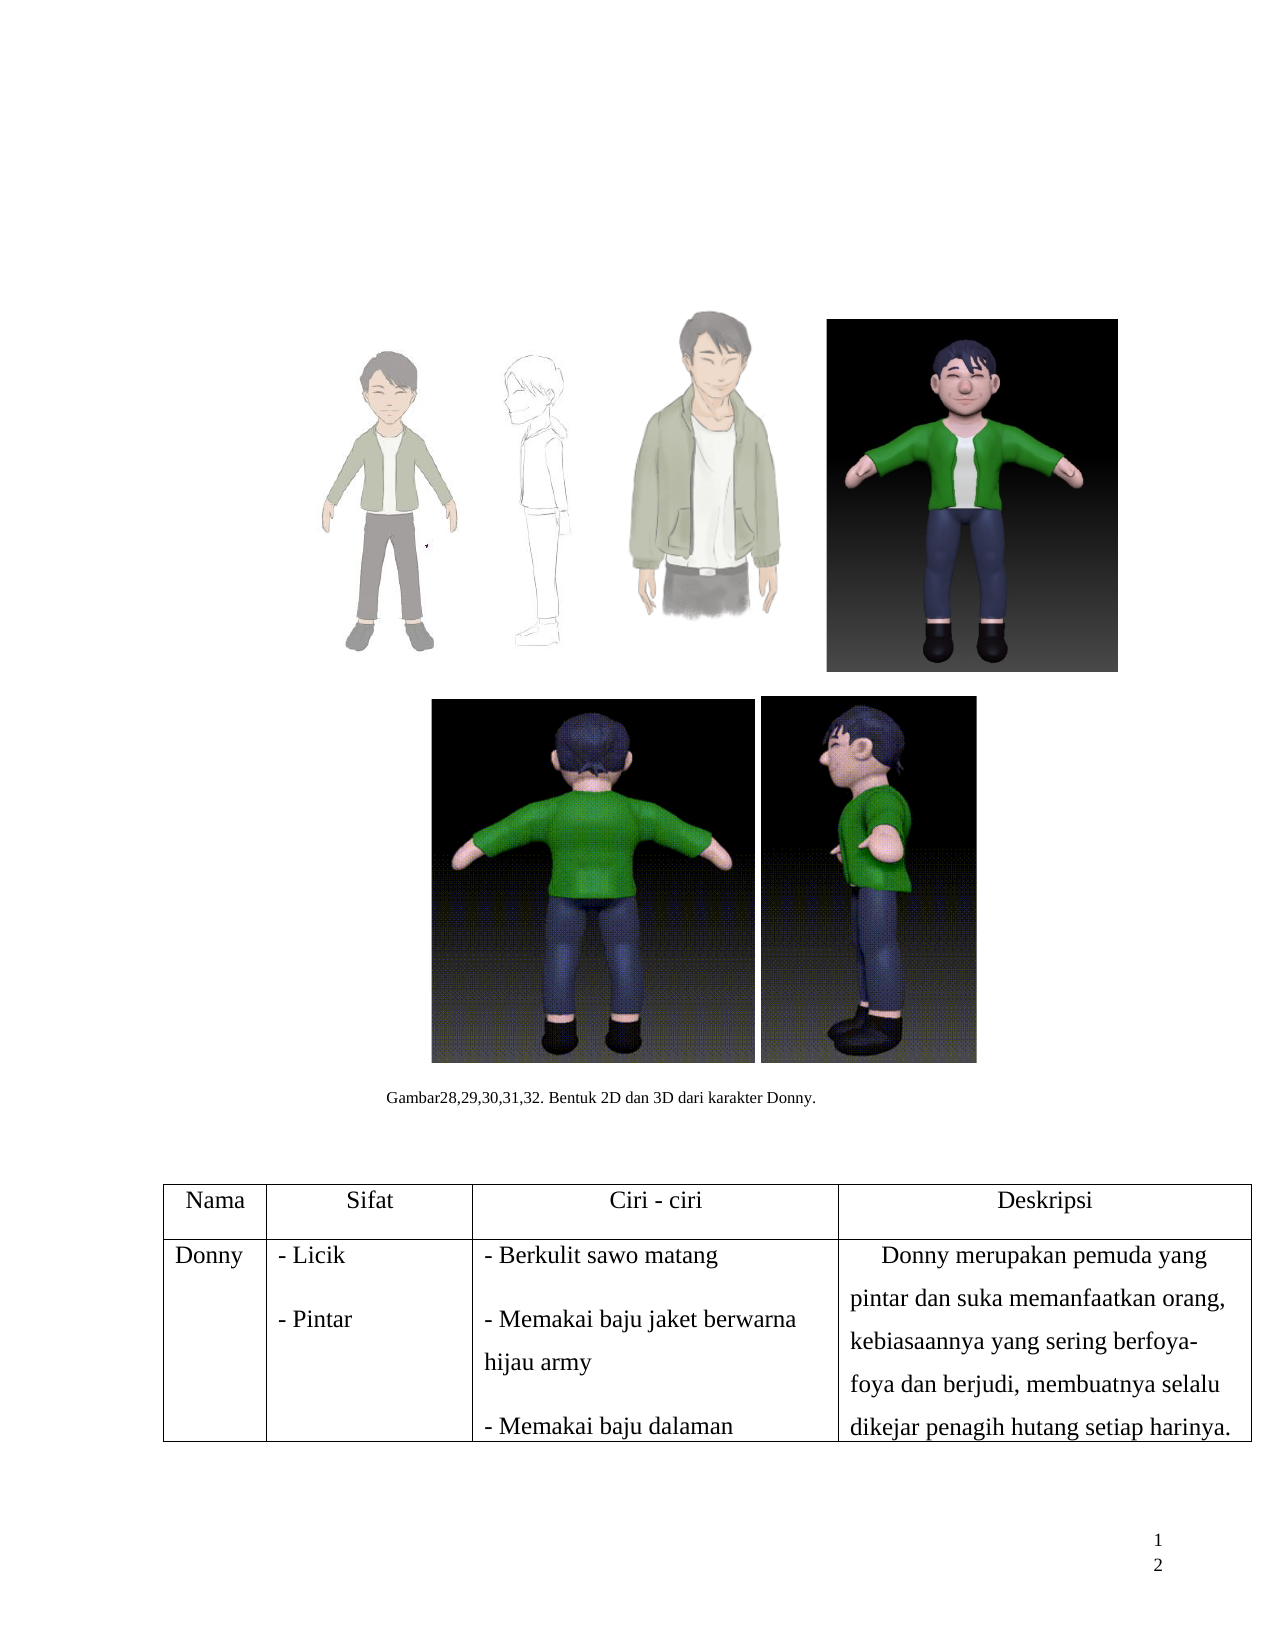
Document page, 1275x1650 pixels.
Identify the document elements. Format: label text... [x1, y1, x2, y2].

picture [290, 236, 821, 672]
picture [431, 699, 755, 1063]
table_cell - Licik - Pintar [267, 1240, 472, 1441]
table_header Ciri - ciri [473, 1185, 838, 1239]
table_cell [839, 1240, 1251, 1441]
table_header Deskripsi [839, 1185, 1251, 1239]
picture [761, 696, 977, 1063]
table_cell Donny [164, 1240, 266, 1441]
text Gambar28,29,30,31,32. Bentuk 2D dan 3D dari karakter Donny. [311, 1087, 1172, 1107]
table_header Sifat [267, 1185, 472, 1239]
picture [826, 319, 1118, 672]
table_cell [473, 1240, 838, 1441]
table_header Nama [164, 1185, 266, 1239]
